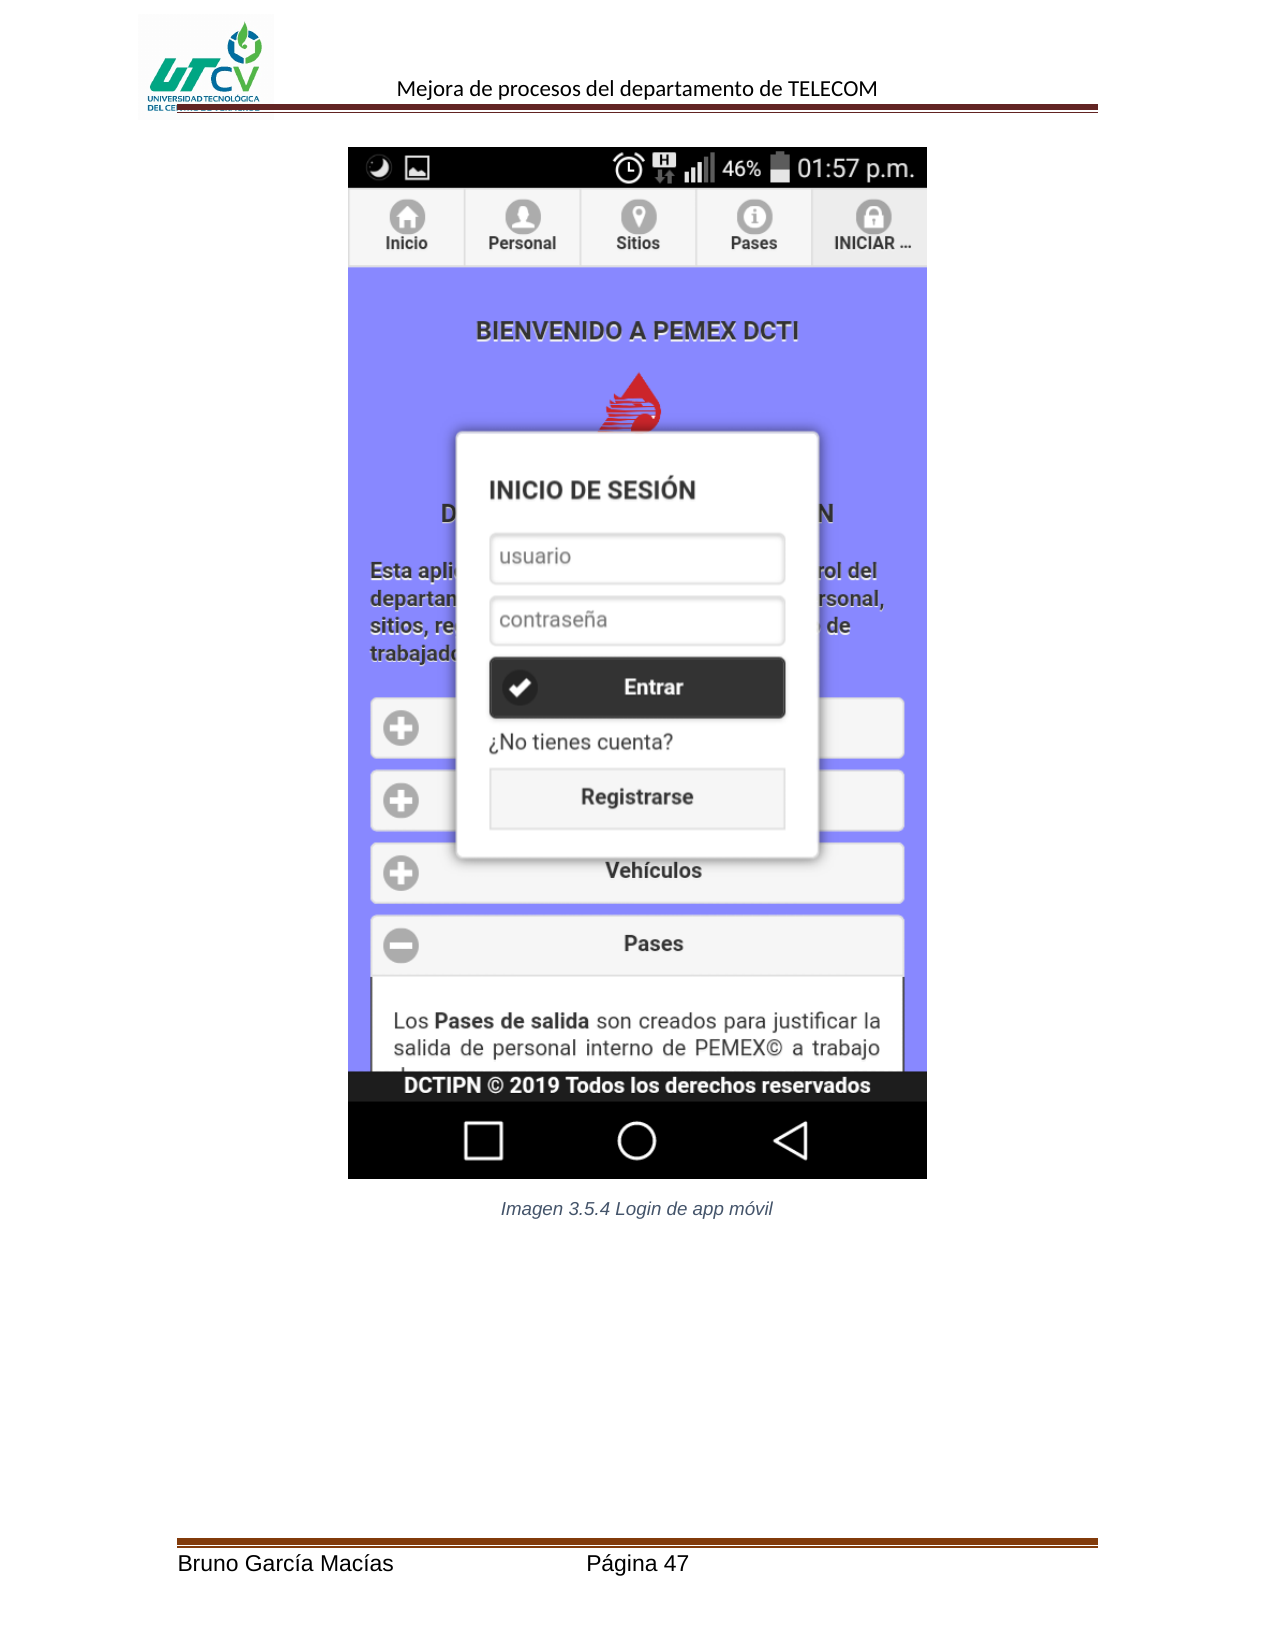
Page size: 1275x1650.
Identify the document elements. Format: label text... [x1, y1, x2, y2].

picture [348, 147, 927, 1179]
picture [138, 14, 274, 120]
text Imagen 3.5.4 Login de app móvil [177, 1198, 1098, 1219]
